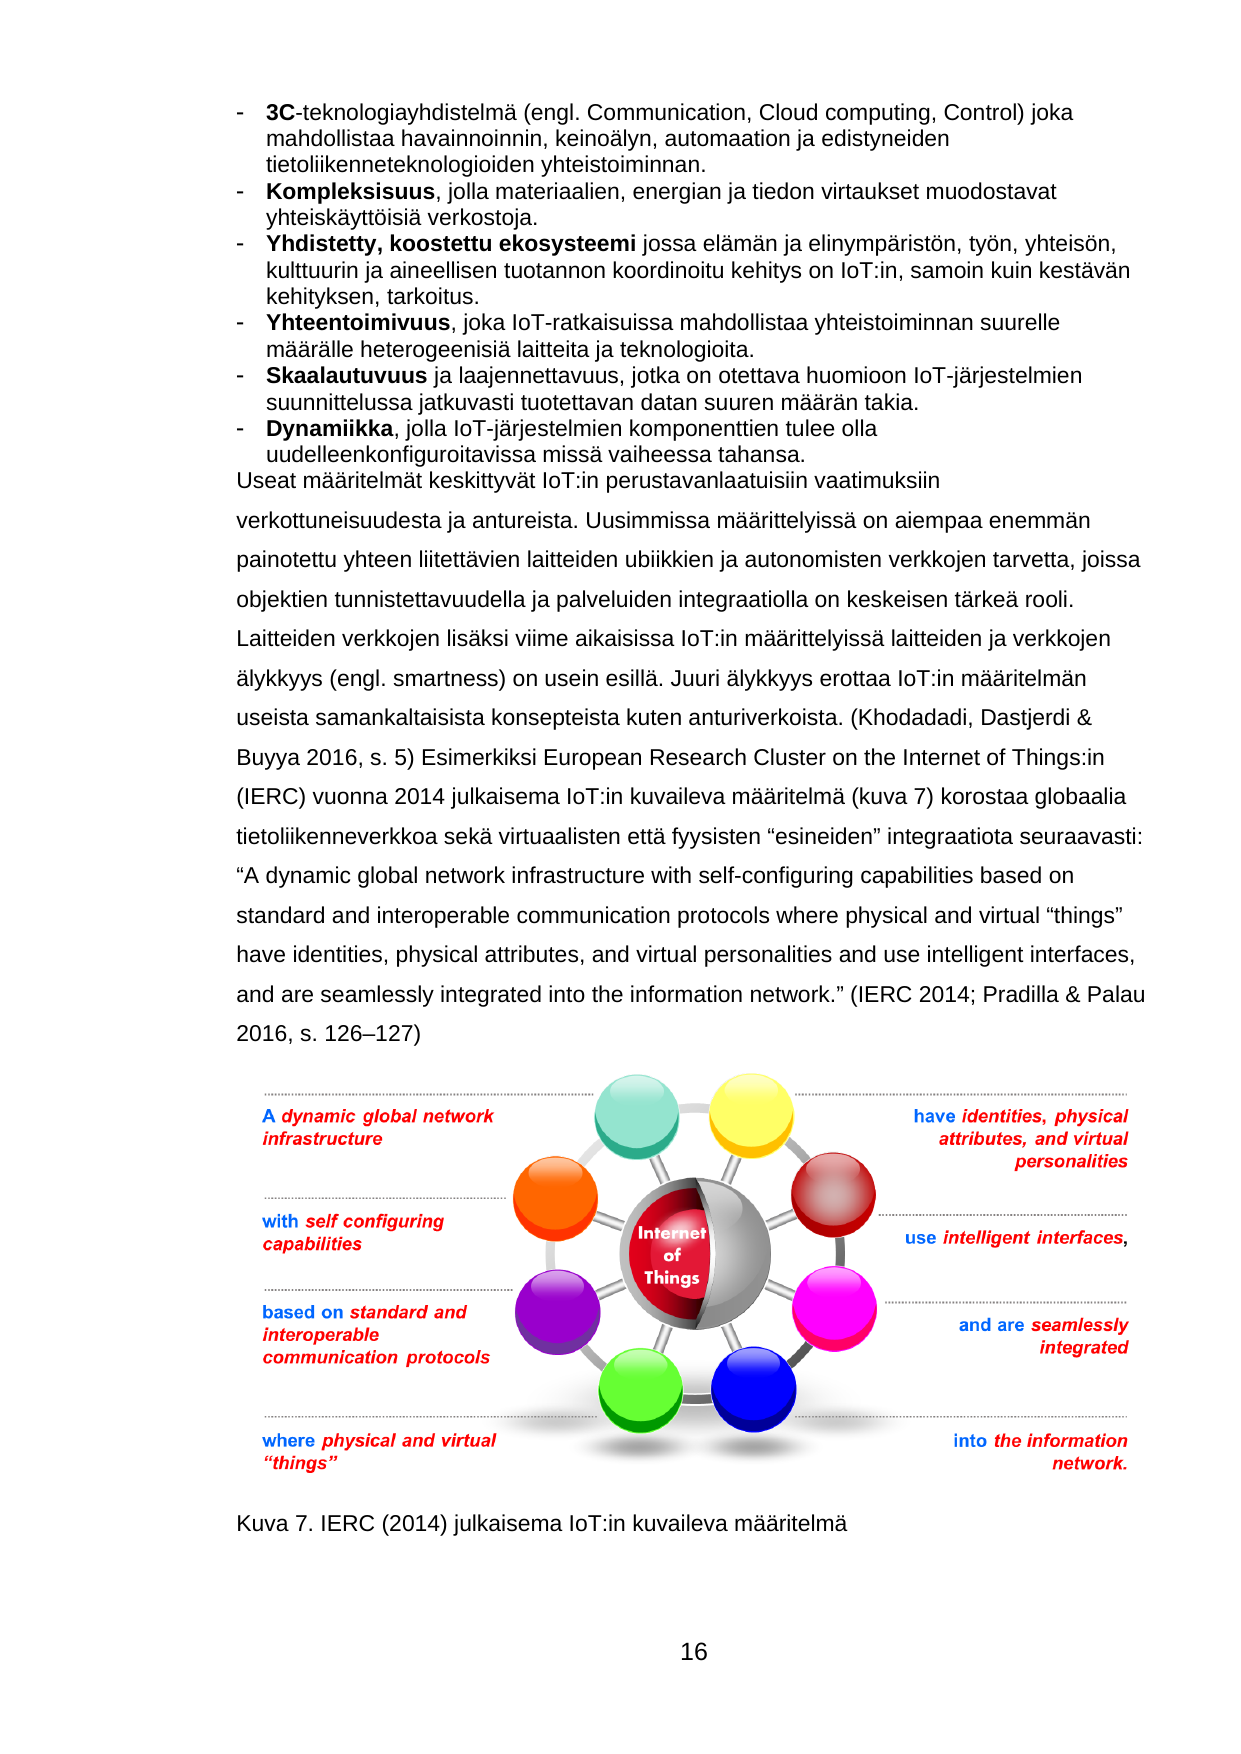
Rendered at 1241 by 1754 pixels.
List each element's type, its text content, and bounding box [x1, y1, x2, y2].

list Skaalautuvuus ja laajennettavuus, jotka on otettava huomioon IoT-järjestelmien suunnittelussa jatkuvasti tuotettavan datan suuren määrän takia. [236, 362, 1152, 415]
picture [236, 1059, 1152, 1498]
text Useat määritelmät keskittyvät IoT:in perustavanlaatuisiin vaatimuksiin verkottuneisuudesta ja antureista. Uusimmissa määrittelyissä on aiempaa enemmän painotettu yhteen liitettävien laitteiden ubiikkien ja autonomisten verkkojen tarvetta, joissa objektien tunnistettavuudella ja palveluiden integraatiolla on keskeisen tärkeä rooli. Laitteiden verkkojen lisäksi viime aikaisissa IoT:in määrittelyissä laitteiden ja verkkojen älykkyys (engl. smartness) on usein esillä. Juuri älykkyys erottaa IoT:in määritelmän useista samankaltaisista konsepteista kuten anturiverkoista. (Khodadadi, Dastjerdi & Buyya 2016, s. 5) Esimerkiksi European Research Cluster on the Internet of Things:in (IERC) vuonna 2014 julkaisema IoT:in kuvaileva määritelmä (kuva 7) korostaa globaalia tietoliikenneverkkoa sekä virtuaalisten että fyysisten “esineiden” integraatiota seuraavasti: “A dynamic global network infrastructure with self-configuring capabilities based on standard and interoperable communication protocols where physical and virtual “things” have identities, physical attributes, and virtual personalities and use intelligent interfaces, and are seamlessly integrated into the information network.” (IERC 2014; Pradilla & Palau 2016, s. 126–127) [236, 467, 1152, 1047]
list Yhteentoimivuus, joka IoT-ratkaisuissa mahdollistaa yhteistoiminnan suurelle määrälle heterogeenisiä laitteita ja teknologioita. [236, 309, 1152, 362]
list Dynamiikka, jolla IoT-järjestelmien komponenttien tulee olla uudelleenkonfiguroitavissa missä vaiheessa tahansa. [236, 415, 1152, 467]
list Kompleksisuus, jolla materiaalien, energian ja tiedon virtaukset muodostavat yhteiskäyttöisiä verkostoja. [236, 178, 1152, 230]
list 3C-teknologiayhdistelmä (engl. Communication, Cloud computing, Control) joka mahdollistaa havainnoinnin, keinoälyn, automaation ja edistyneiden tietoliikenneteknologioiden yhteistoiminnan. [236, 98, 1152, 178]
list Yhdistetty, koostettu ekosysteemi jossa elämän ja elinympäristön, työn, yhteisön, kulttuurin ja aineellisen tuotannon koordinoitu kehitys on IoT:in, samoin kuin kestävän kehityksen, tarkoitus. [236, 230, 1152, 309]
text Kuva 7. IERC (2014) julkaisema IoT:in kuvaileva määritelmä [236, 1510, 1152, 1537]
